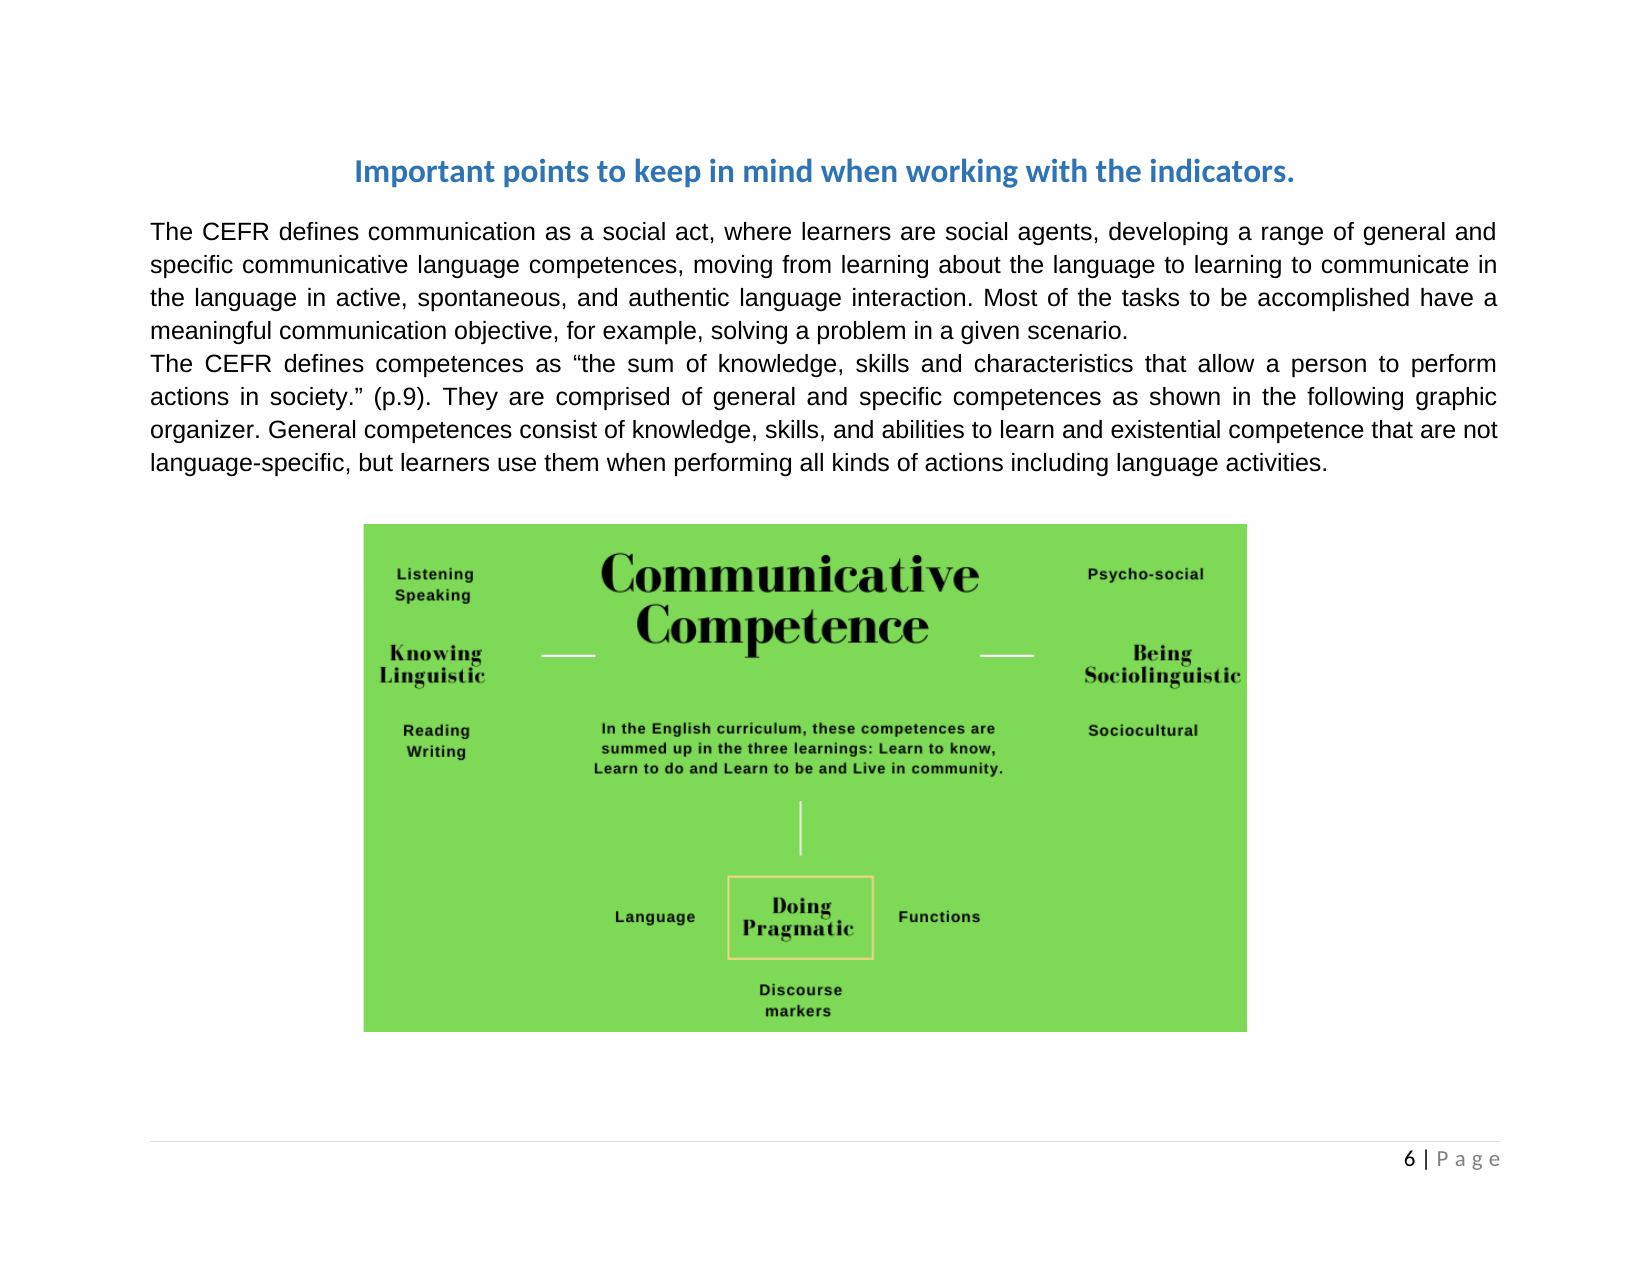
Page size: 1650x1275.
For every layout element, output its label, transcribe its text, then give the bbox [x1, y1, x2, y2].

text The CEFR defines communication as a social act, where learners are social agents, developing a range of general and specific communicative language competences, moving from learning about the language to learning to communicate in the language in active, spontaneous, and authentic language interaction. Most of the tasks to be accomplished have a meaningful communication objective, for example, solving a problem in a given scenario. [150, 217, 1500, 345]
text The CEFR defines competences as “the sum of knowledge, skills and characteristics that allow a person to perform actions in society.” (p.9). They are comprised of general and specific competences as shown in the following graphic organizer. General competences consist of knowledge, skills, and abilities to learn and existential competence that are not language-specific, but learners use them when performing all kinds of actions including language activities. [150, 349, 1500, 477]
text Important points to keep in mind when working with the indicators. [150, 150, 1500, 191]
picture [362, 524, 1247, 1031]
